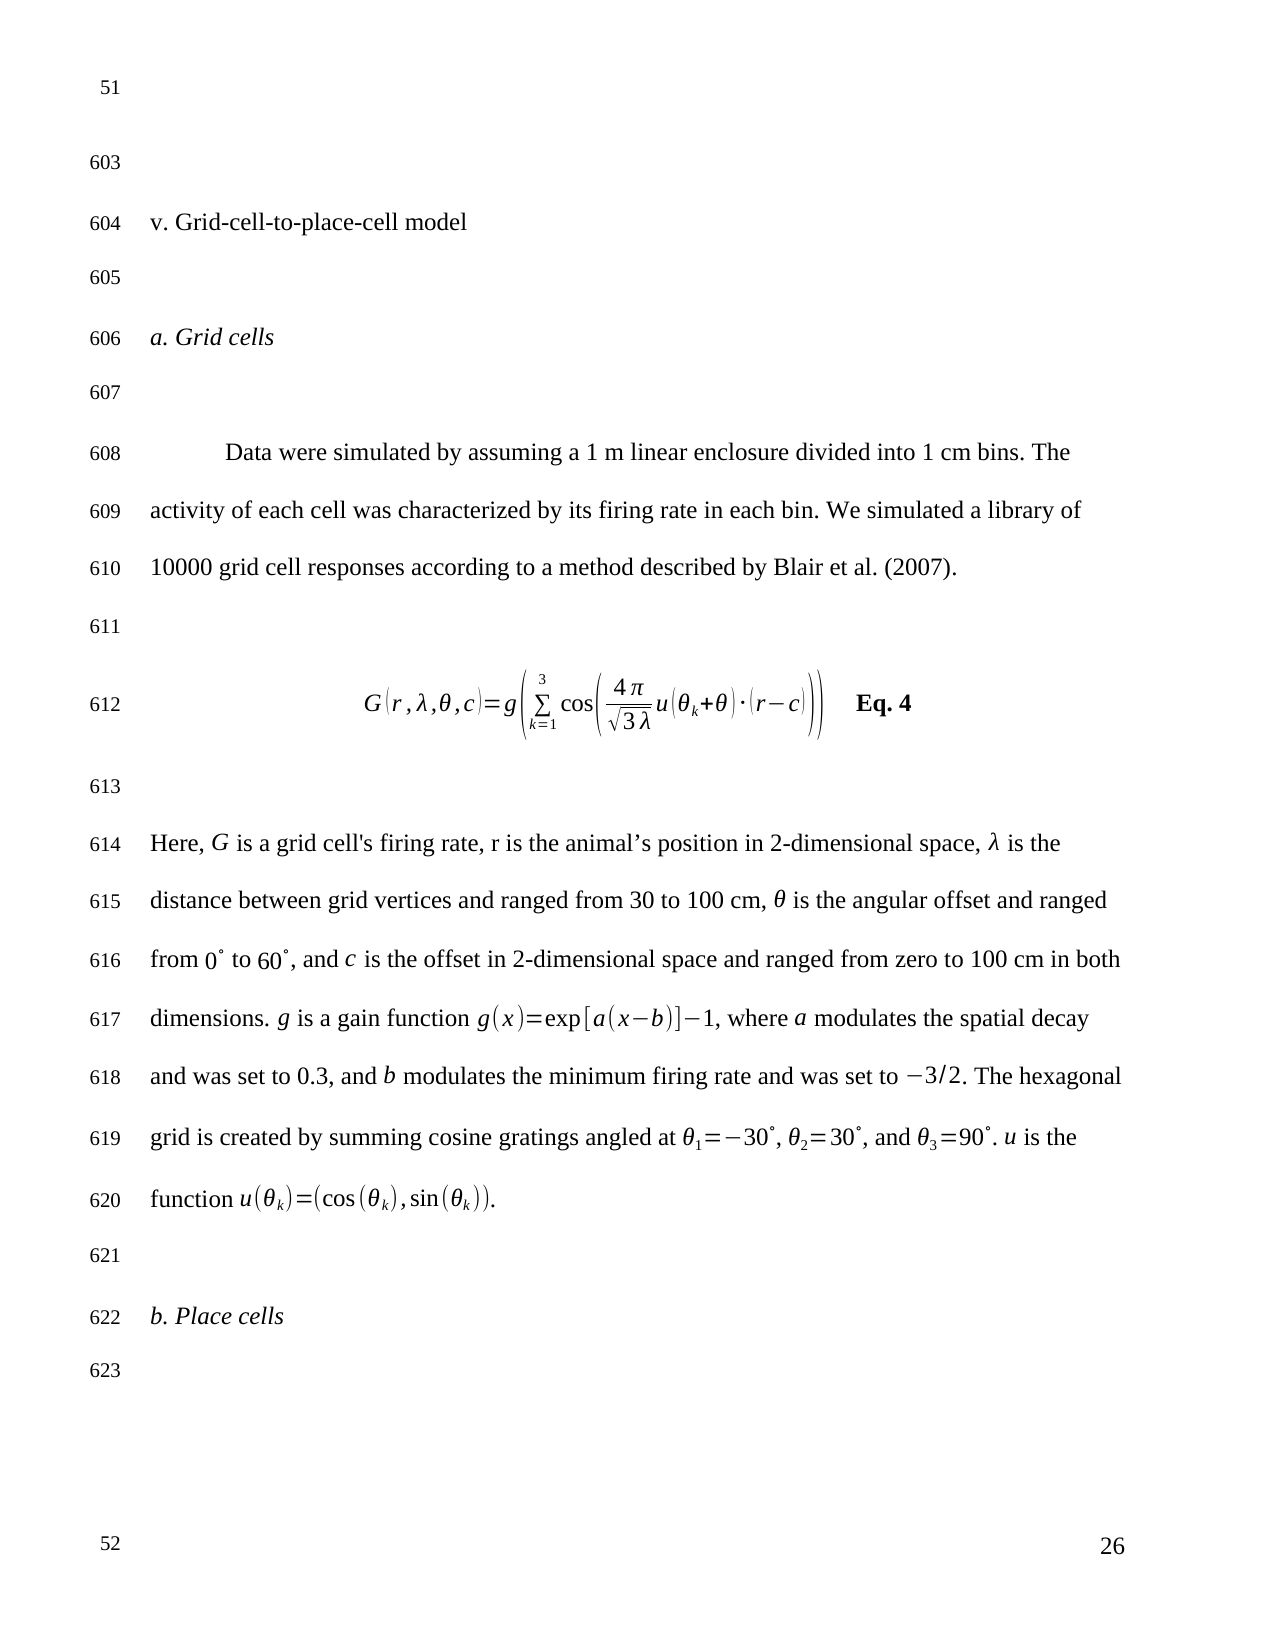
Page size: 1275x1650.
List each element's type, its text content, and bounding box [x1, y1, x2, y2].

text b. Place cells [150, 1301, 1125, 1329]
text a. Grid cells [150, 322, 1125, 351]
text Eq. 4 [150, 667, 1125, 742]
text Data were simulated by assuming a 1 m linear enclosure divided into 1 cm bins. The activity of each cell was characterized by its firing rate in each bin. We simulated a library of 10000 grid cell responses according to a method described by Blair et al. (2007). [150, 437, 1125, 581]
text v. Grid-cell-to-place-cell model [150, 207, 1125, 236]
text Here, is a grid cell's firing rate, r is the animal’s position in 2-dimensional space, is the distance between grid vertices and ranged from 30 to 100 cm, is the angular offset and ranged from to , and is the offset in 2-dimensional space and ranged from zero to 100 cm in both dimensions. is a gain function , where modulates the spatial decay and was set to 0.3, and modulates the minimum firing rate and was set to . The hexagonal grid is created by summing cosine gratings angled at , , and . is the function . [150, 828, 1125, 1214]
